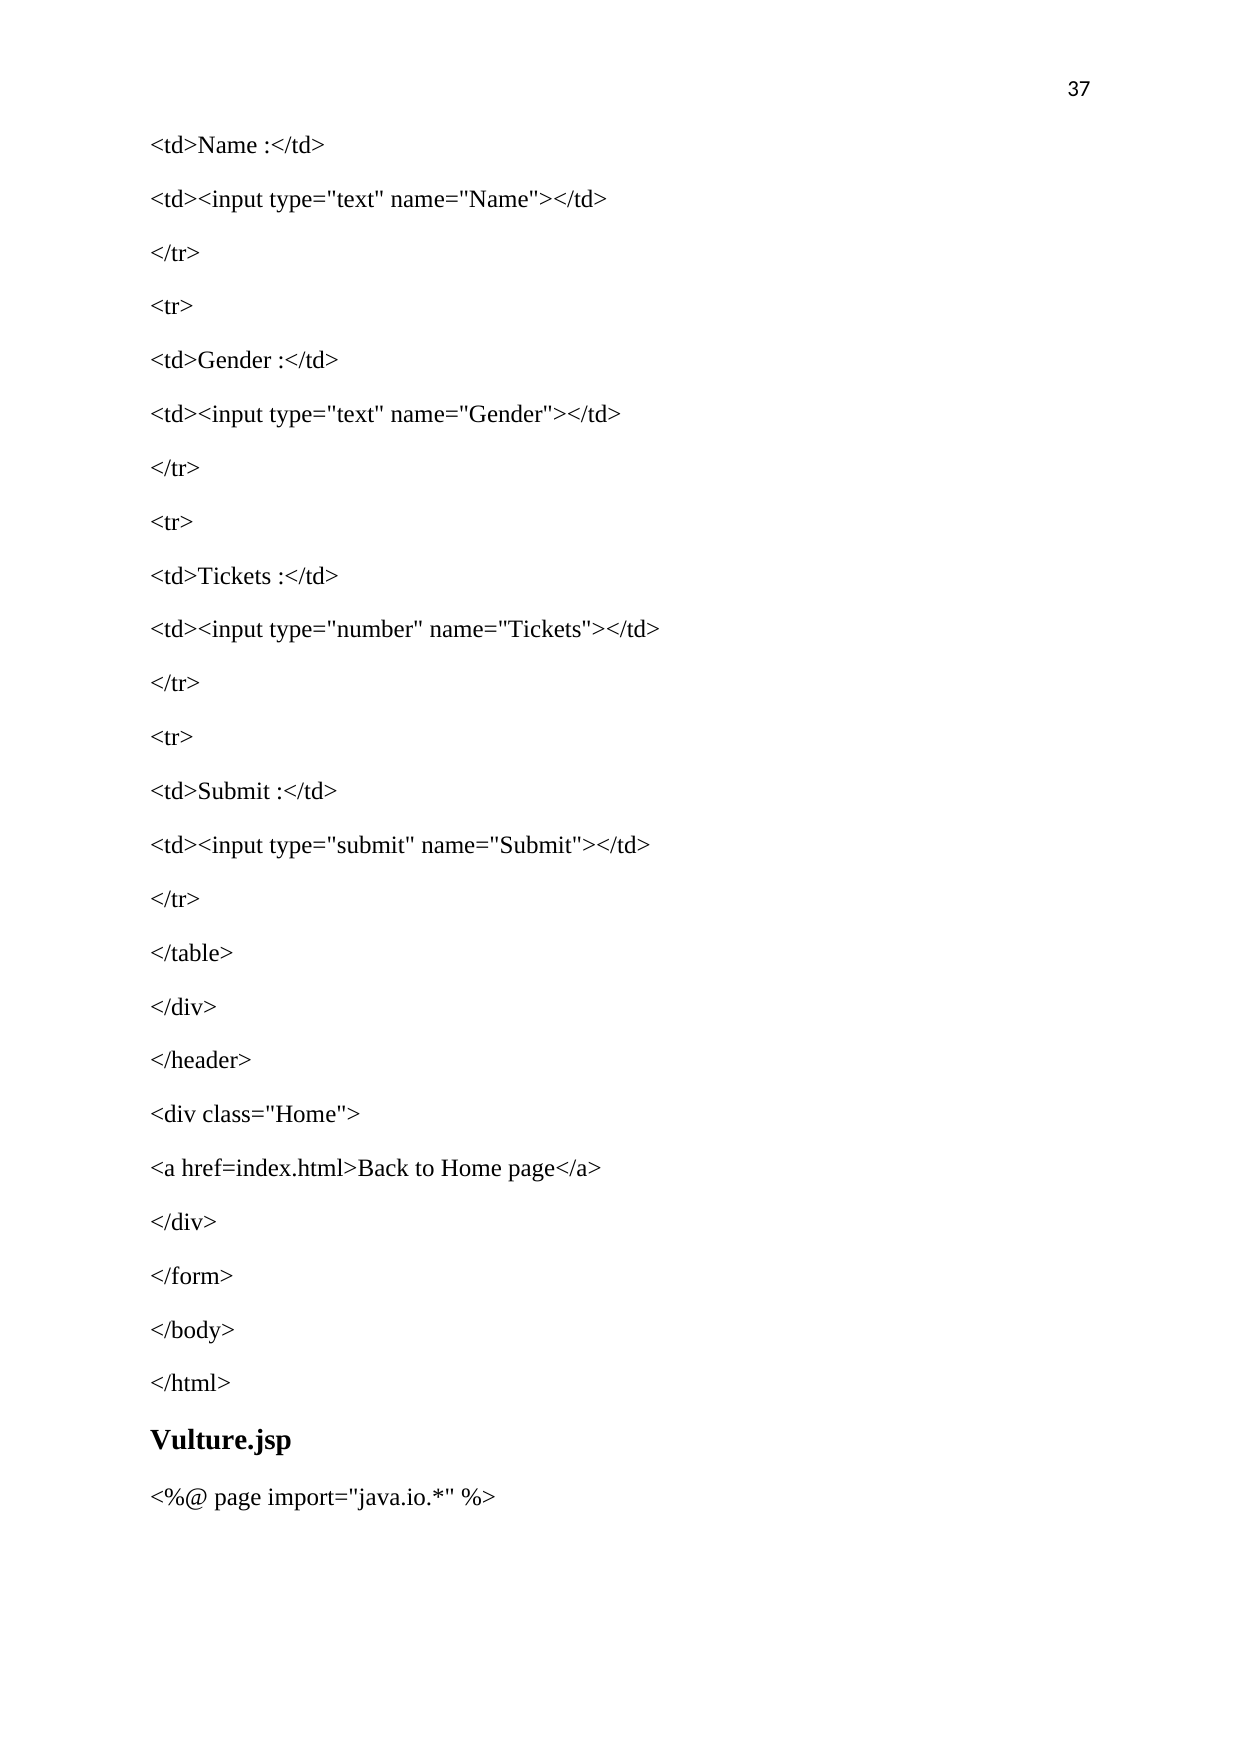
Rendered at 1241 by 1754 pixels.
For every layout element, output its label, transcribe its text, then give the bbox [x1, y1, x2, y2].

text <td><input type="submit" name="Submit"></td> [150, 830, 1090, 859]
text Vulture.jsp [150, 1422, 1090, 1456]
text <td>Submit :</td> [150, 776, 1090, 805]
text </html> [150, 1368, 1090, 1397]
text <tr> [150, 722, 1090, 751]
text </tr> [150, 884, 1090, 913]
text </table> [150, 938, 1090, 966]
text </header> [150, 1045, 1090, 1074]
text </div> [150, 1207, 1090, 1236]
text <td><input type="number" name="Tickets"></td> [150, 614, 1090, 643]
text </tr> [150, 238, 1090, 266]
text <a href=index.html>Back to Home page</a> [150, 1153, 1090, 1182]
text <td><input type="text" name="Name"></td> [150, 184, 1090, 212]
text <td>Gender :</td> [150, 345, 1090, 374]
text </div> [150, 992, 1090, 1020]
text </body> [150, 1315, 1090, 1343]
text <td>Name :</td> [150, 130, 1090, 159]
text <td><input type="text" name="Gender"></td> [150, 399, 1090, 428]
text <%@ page import="java.io.*" %> [150, 1482, 1090, 1511]
text <div class="Home"> [150, 1099, 1090, 1128]
text </form> [150, 1261, 1090, 1289]
text <td>Tickets :</td> [150, 561, 1090, 589]
text <tr> [150, 507, 1090, 536]
text </tr> [150, 453, 1090, 482]
text </tr> [150, 668, 1090, 697]
text <tr> [150, 291, 1090, 320]
